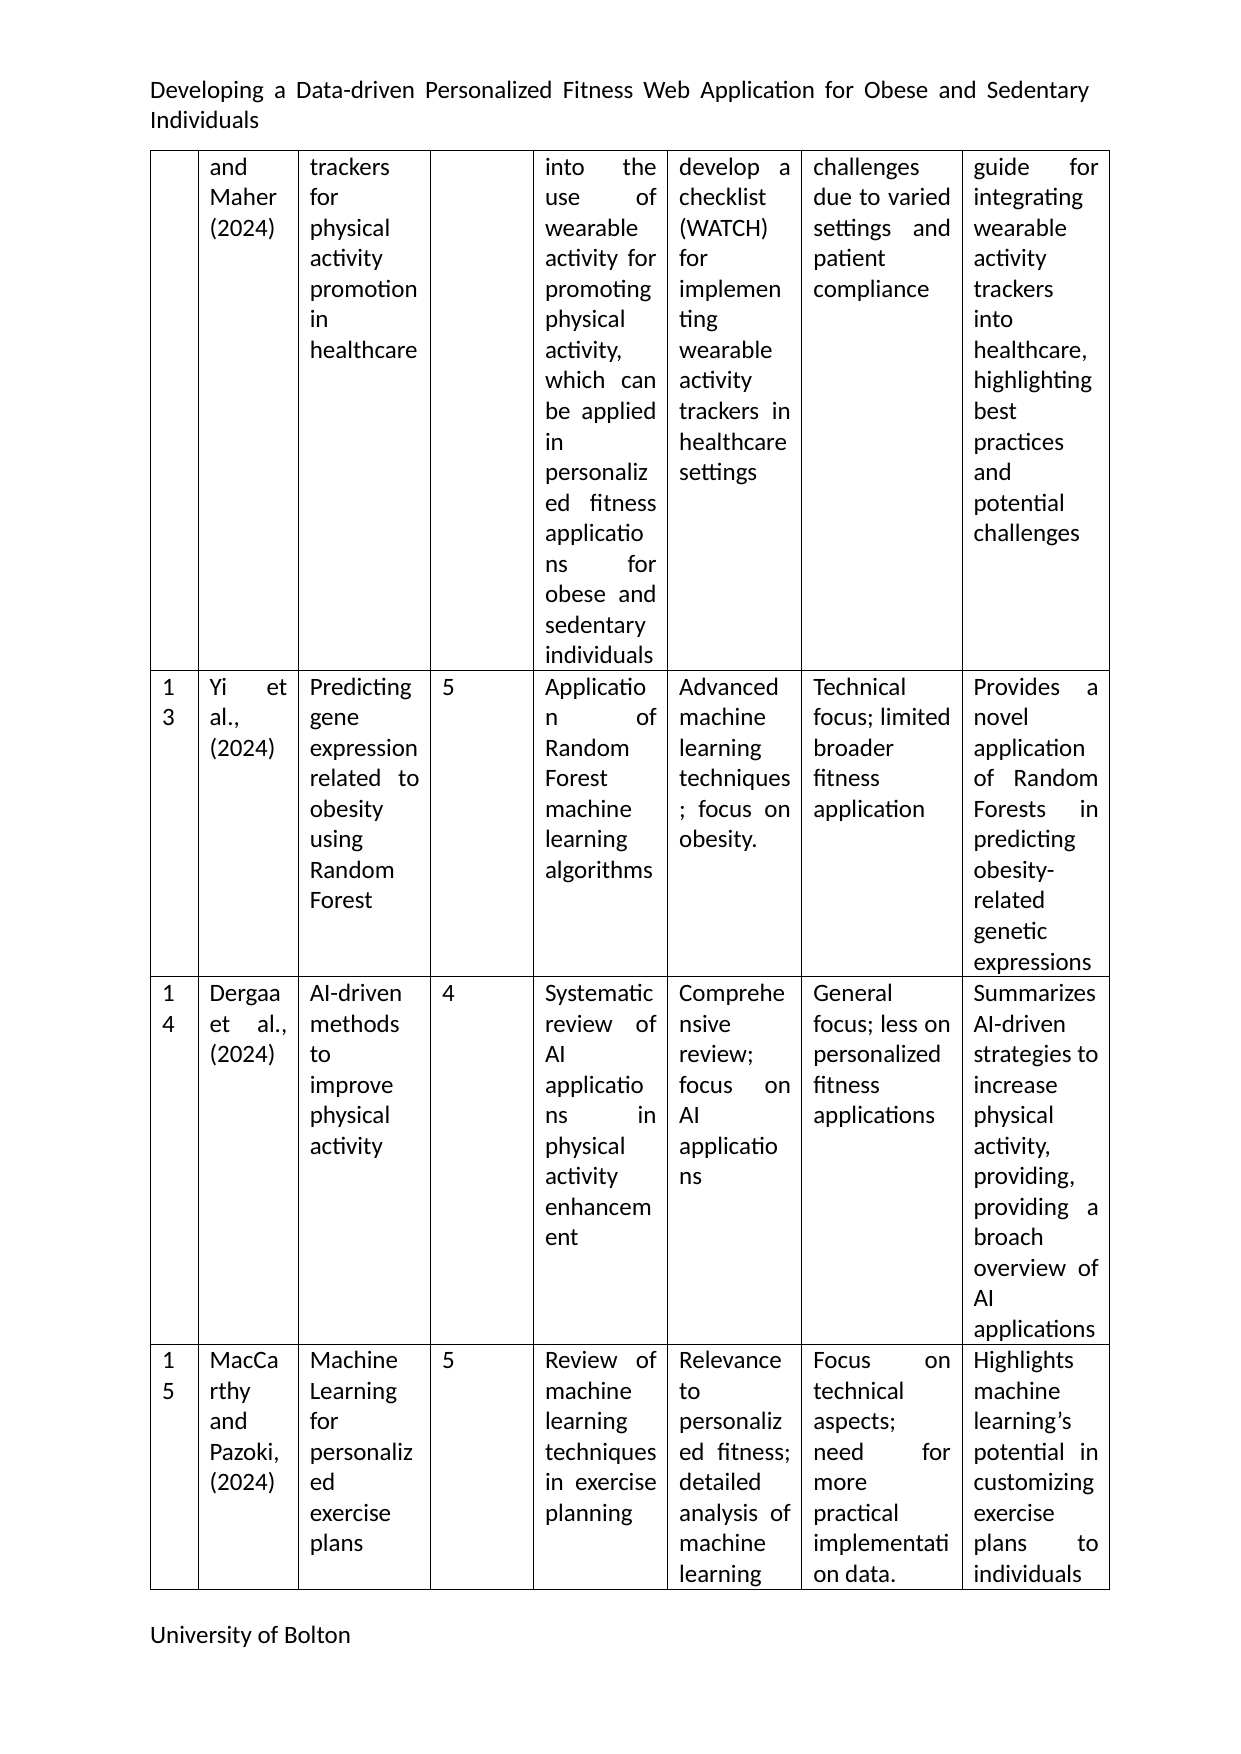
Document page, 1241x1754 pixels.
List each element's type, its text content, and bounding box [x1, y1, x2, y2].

table_cell Application of Random Forest machine learning algorithms [534, 671, 667, 976]
table_cell Summarizes AI-driven strategies to increase physical activity, providing, providing a broach overview of AI applications [963, 977, 1109, 1343]
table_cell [963, 151, 1109, 670]
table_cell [802, 1345, 962, 1589]
table_cell 13 [151, 671, 198, 976]
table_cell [534, 151, 667, 670]
table_cell 5 [431, 1345, 533, 1589]
table_cell [199, 151, 298, 670]
table_cell 5 [431, 671, 533, 976]
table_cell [802, 151, 962, 670]
table_cell [199, 1345, 298, 1589]
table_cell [534, 1345, 667, 1589]
table_cell 15 [151, 1345, 198, 1589]
table_cell Advanced machine learning techniques; focus on obesity. [668, 671, 801, 976]
table_cell Technical focus; limited broader fitness application [802, 671, 962, 976]
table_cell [299, 1345, 430, 1589]
table_cell AI-driven methods to improve physical activity [299, 977, 430, 1343]
table_cell 12 [151, 151, 198, 670]
table_cell 4 [431, 151, 533, 670]
table_cell Systematic review of AI applications in physical activity enhancement [534, 977, 667, 1343]
table_cell Comprehensive review; focus on AI applications [668, 977, 801, 1343]
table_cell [668, 1345, 801, 1589]
table_cell [199, 671, 298, 976]
table_cell [199, 977, 298, 1343]
table_cell 14 [151, 977, 198, 1343]
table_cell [668, 151, 801, 670]
table_cell General focus; less on personalized fitness applications [802, 977, 962, 1343]
table_cell Provides a novel application of Random Forests in predicting obesity-related genetic expressions [963, 671, 1109, 976]
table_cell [299, 151, 430, 670]
table_cell Predicting gene expression related to obesity using Random Forest [299, 671, 430, 976]
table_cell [963, 1345, 1109, 1589]
table_cell 4 [431, 977, 533, 1343]
